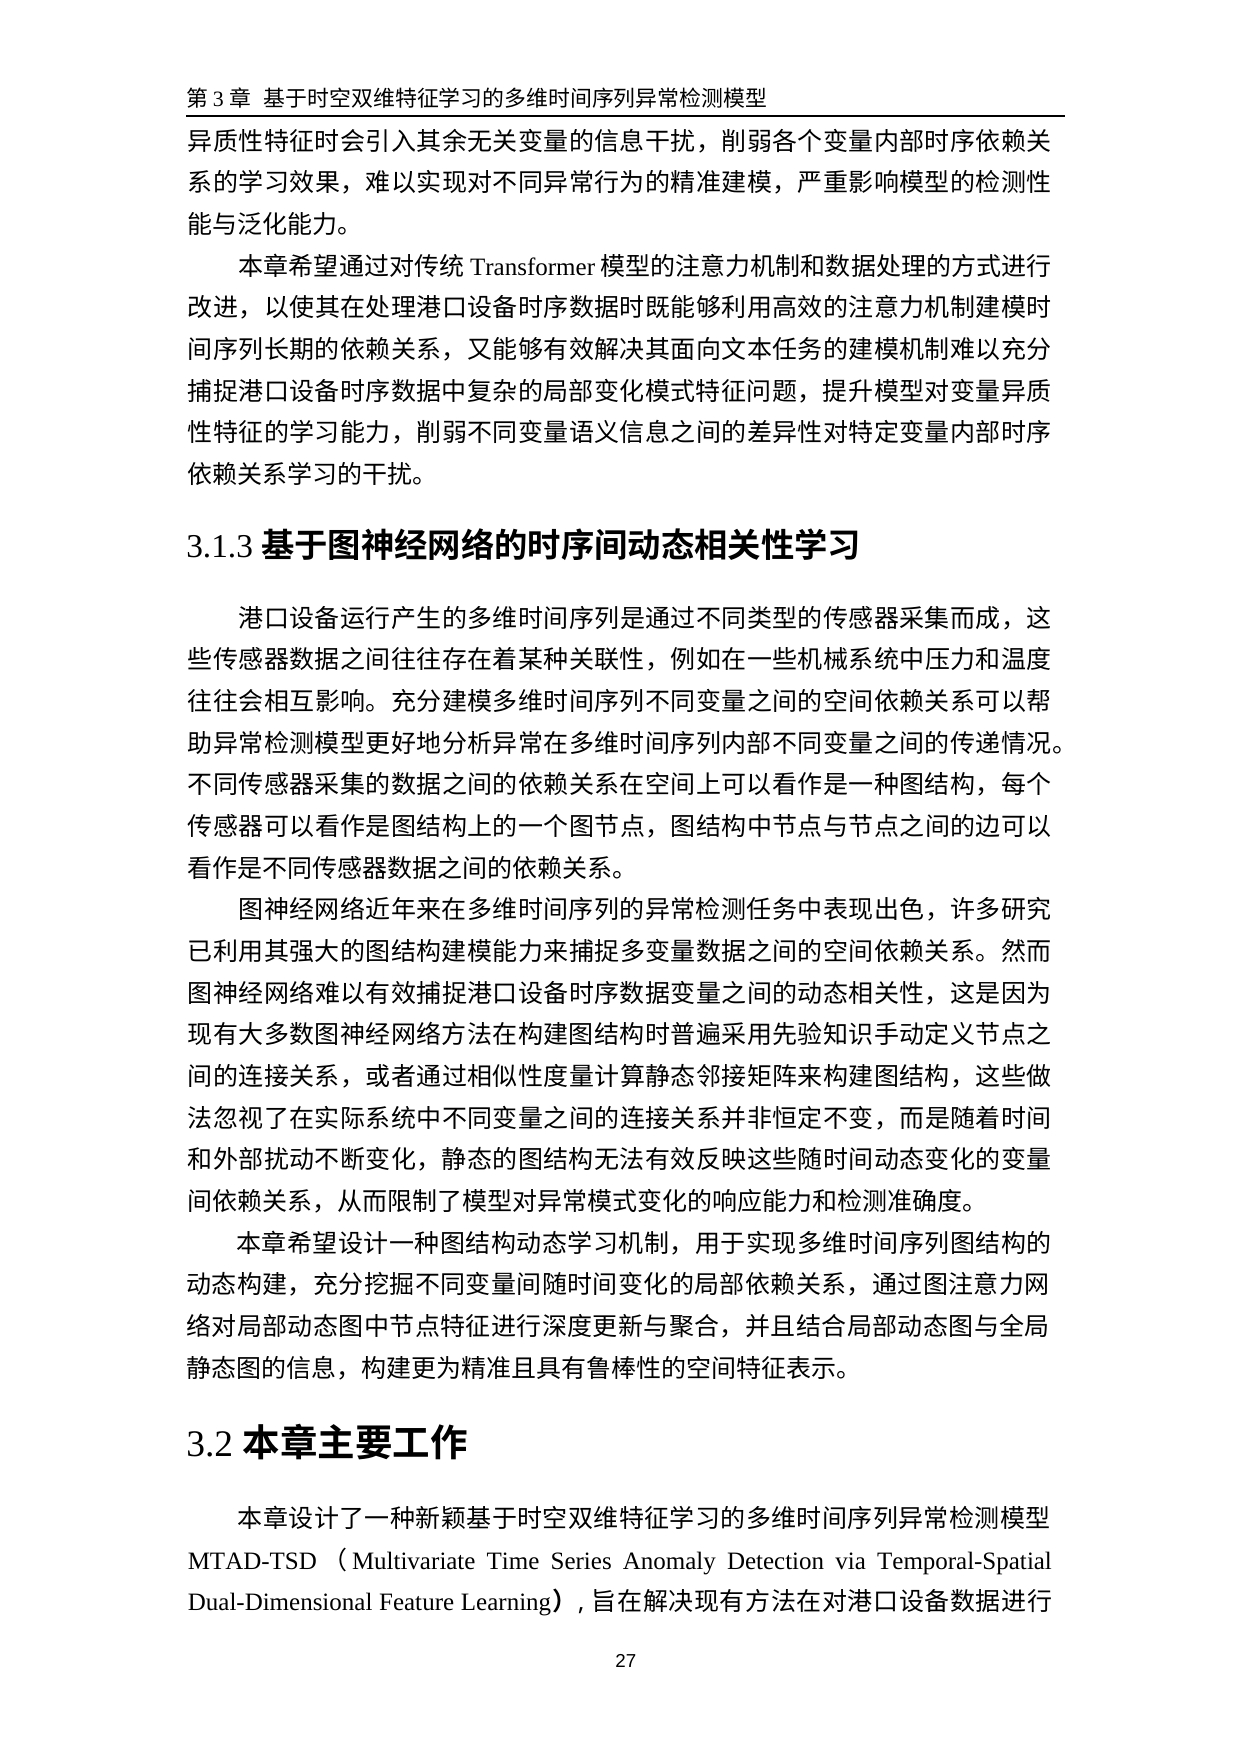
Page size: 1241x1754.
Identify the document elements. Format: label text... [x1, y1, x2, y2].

subtitle 基于图神经网络的时序间动态相关性学习 [186, 519, 1065, 567]
text 本章希望设计一种图结构动态学习机制，用于实现多维时间序列图结构的动态构建，充分挖掘不同变量间随时间变化的局部依赖关系，通过图注意力网络对局部动态图中节点特征进行深度更新与聚合，并且结合局部动态图与全局静态图的信息，构建更为精准且具有鲁棒性的空间特征表示。 [186, 1219, 1053, 1386]
subtitle 本章主要工作 [186, 1413, 1065, 1467]
text 港口设备运行产生的多维时间序列是通过不同类型的传感器采集而成，这些传感器数据之间往往存在着某种关联性，例如在一些机械系统中压力和温度往往会相互影响。充分建模多维时间序列不同变量之间的空间依赖关系可以帮助异常检测模型更好地分析异常在多维时间序列内部不同变量之间的传递情况。不同传感器采集的数据之间的依赖关系在空间上可以看作是一种图结构，每个传感器可以看作是图结构上的一个图节点，图结构中节点与节点之间的边可以看作是不同传感器数据之间的依赖关系。 [188, 594, 1053, 886]
text 图神经网络近年来在多维时间序列的异常检测任务中表现出色，许多研究已利用其强大的图结构建模能力来捕捉多变量数据之间的空间依赖关系。然而图神经网络难以有效捕捉港口设备时序数据变量之间的动态相关性，这是因为现有大多数图神经网络方法在构建图结构时普遍采用先验知识手动定义节点之间的连接关系，或者通过相似性度量计算静态邻接矩阵来构建图结构，这些做法忽视了在实际系统中不同变量之间的连接关系并非恒定不变，而是随着时间和外部扰动不断变化，静态的图结构无法有效反映这些随时间动态变化的变量间依赖关系，从而限制了模型对异常模式变化的响应能力和检测准确度。 [188, 886, 1053, 1219]
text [188, 1494, 1053, 1619]
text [188, 117, 1053, 242]
text 本章希望通过对传统Transformer模型的注意力机制和数据处理的方式进行改进，以使其在处理港口设备时序数据时既能够利用高效的注意力机制建模时间序列长期的依赖关系，又能够有效解决其面向文本任务的建模机制难以充分捕捉港口设备时序数据中复杂的局部变化模式特征问题，提升模型对变量异质性特征的学习能力，削弱不同变量语义信息之间的差异性对特定变量内部时序依赖关系学习的干扰。 [188, 242, 1053, 492]
